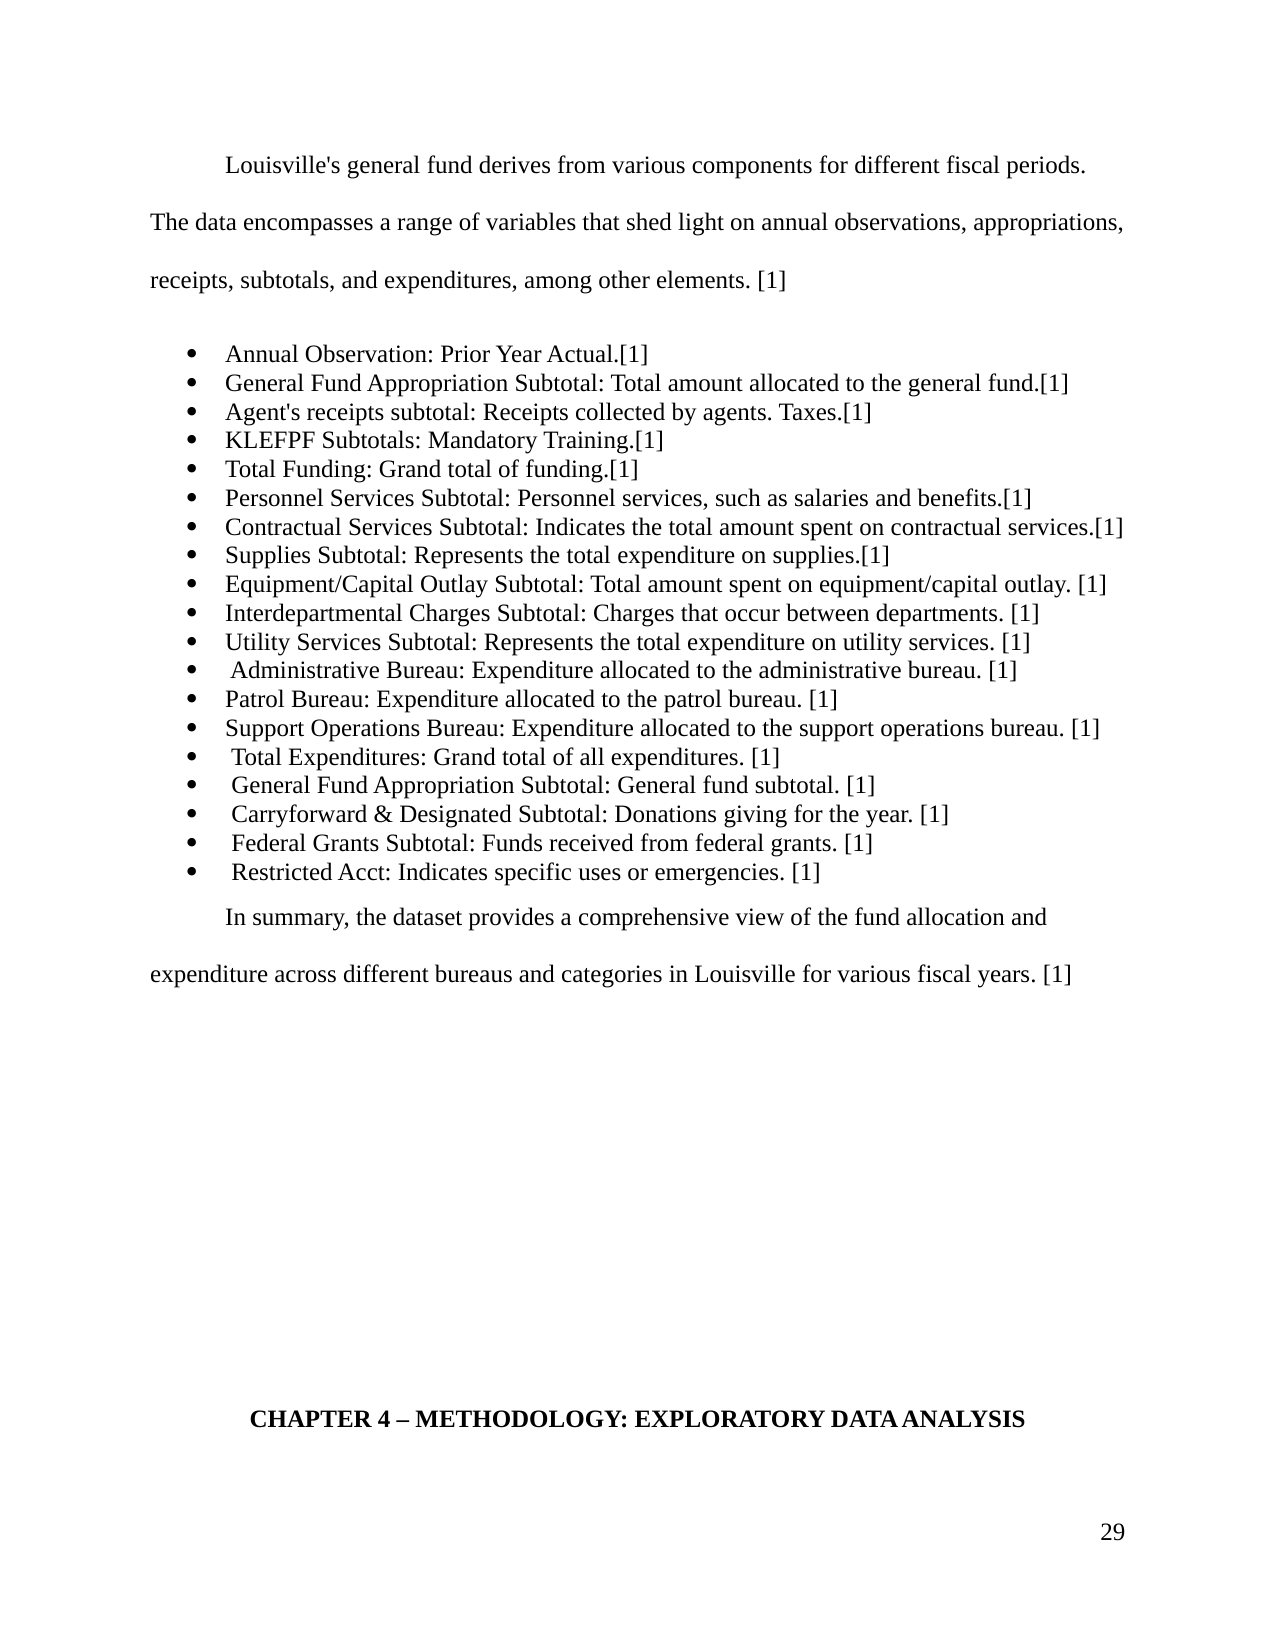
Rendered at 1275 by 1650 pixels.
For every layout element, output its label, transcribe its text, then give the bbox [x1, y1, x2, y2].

list General Fund Appropriation Subtotal: Total amount allocated to the general fund.[1] [187, 368, 1125, 397]
list Interdepartmental Charges Subtotal: Charges that occur between departments. [1] [187, 598, 1125, 627]
list Personnel Services Subtotal: Personnel services, such as salaries and benefits.[1] [187, 483, 1125, 512]
list Total Expenditures: Grand total of all expenditures. [1] [187, 742, 1125, 770]
text Louisville's general fund derives from various components for different fiscal periods. The data encompasses a range of variables that shed light on annual observations, appropriations, receipts, subtotals, and expenditures, among other elements. [1] [150, 150, 1125, 294]
list Supplies Subtotal: Represents the total expenditure on supplies.[1] [187, 540, 1125, 569]
list Agent's receipts subtotal: Receipts collected by agents. Taxes.[1] [187, 397, 1125, 425]
list General Fund Appropriation Subtotal: General fund subtotal. [1] [187, 770, 1125, 799]
list Support Operations Bureau: Expenditure allocated to the support operations bureau. [1] [187, 713, 1125, 742]
list Total Funding: Grand total of funding.[1] [187, 454, 1125, 483]
list Annual Observation: Prior Year Actual.[1] [187, 339, 1125, 368]
text CHAPTER 4 – METHODOLOGY: EXPLORATORY DATA ANALYSIS [150, 1404, 1125, 1433]
list Utility Services Subtotal: Represents the total expenditure on utility services. [1] [187, 627, 1125, 655]
list Administrative Bureau: Expenditure allocated to the administrative bureau. [1] [187, 655, 1125, 684]
list KLEFPF Subtotals: Mandatory Training.[1] [187, 425, 1125, 454]
list Patrol Bureau: Expenditure allocated to the patrol bureau. [1] [187, 684, 1125, 713]
list Federal Grants Subtotal: Funds received from federal grants. [1] [187, 828, 1125, 857]
list Restricted Acct: Indicates specific uses or emergencies. [1] [187, 857, 1125, 885]
list Carryforward & Designated Subtotal: Donations giving for the year. [1] [187, 799, 1125, 828]
list Equipment/Capital Outlay Subtotal: Total amount spent on equipment/capital outlay. [1] [187, 569, 1125, 598]
list Contractual Services Subtotal: Indicates the total amount spent on contractual services.[1] [187, 512, 1125, 540]
text In summary, the dataset provides a comprehensive view of the fund allocation and expenditure across different bureaus and categories in Louisville for various fiscal years. [1] [150, 902, 1125, 988]
